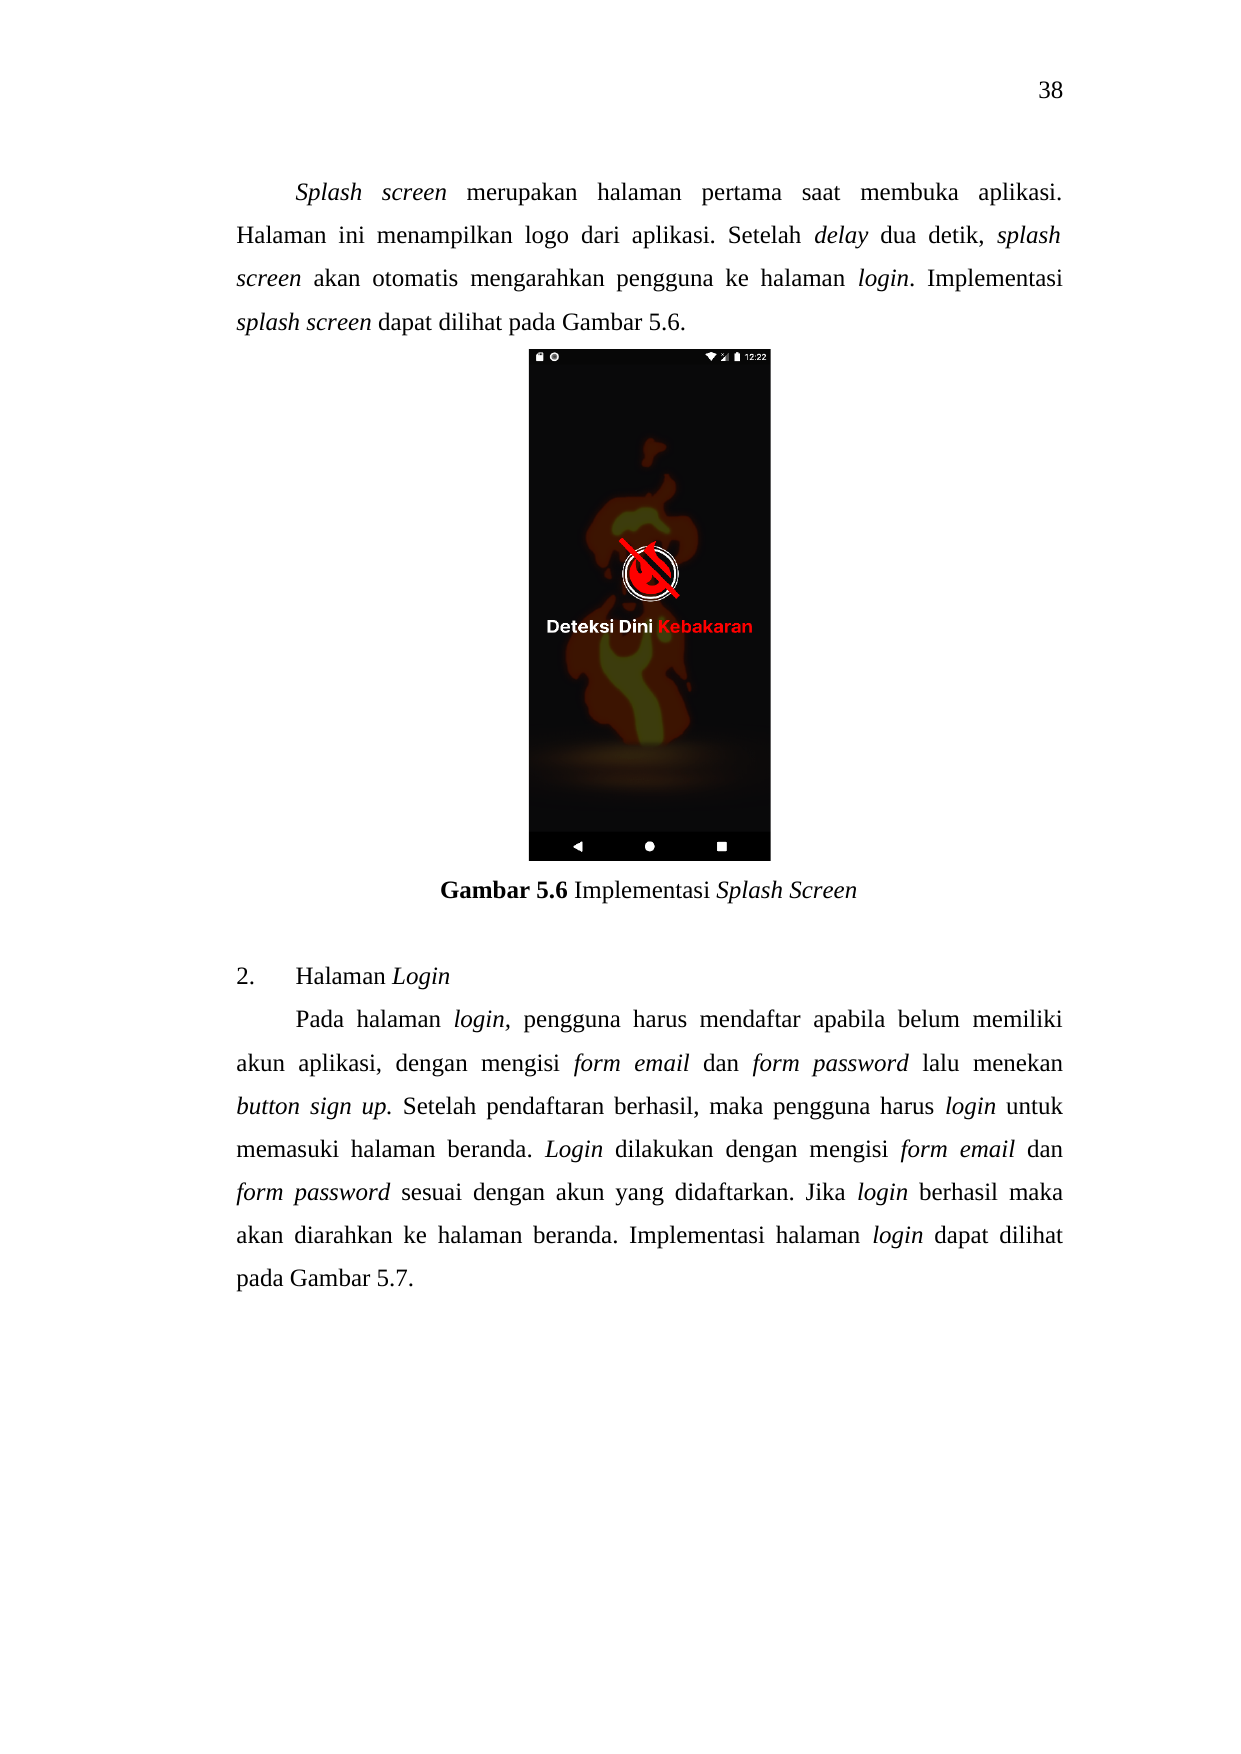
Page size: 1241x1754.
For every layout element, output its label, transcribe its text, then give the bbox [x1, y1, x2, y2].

list Halaman Login [236, 961, 1063, 990]
text Splash screen merupakan halaman pertama saat membuka aplikasi. Halaman ini menampilkan logo dari aplikasi. Setelah delay dua detik, splash screen akan otomatis mengarahkan pengguna ke halaman login. Implementasi splash screen dapat dilihat pada Gambar 5.6. [236, 177, 1063, 335]
picture [528, 349, 771, 861]
text Gambar 5.6 Implementasi Splash Screen [236, 875, 1063, 904]
text Pada halaman login, pengguna harus mendaftar apabila belum memiliki akun aplikasi, dengan mengisi form email dan form password lalu menekan button sign up. Setelah pendaftaran berhasil, maka pengguna harus login untuk memasuki halaman beranda. Login dilakukan dengan mengisi form email dan form password sesuai dengan akun yang didaftarkan. Jika login berhasil maka akan diarahkan ke halaman beranda. Implementasi halaman login dapat dilihat pada Gambar 5.7. [236, 1004, 1063, 1292]
